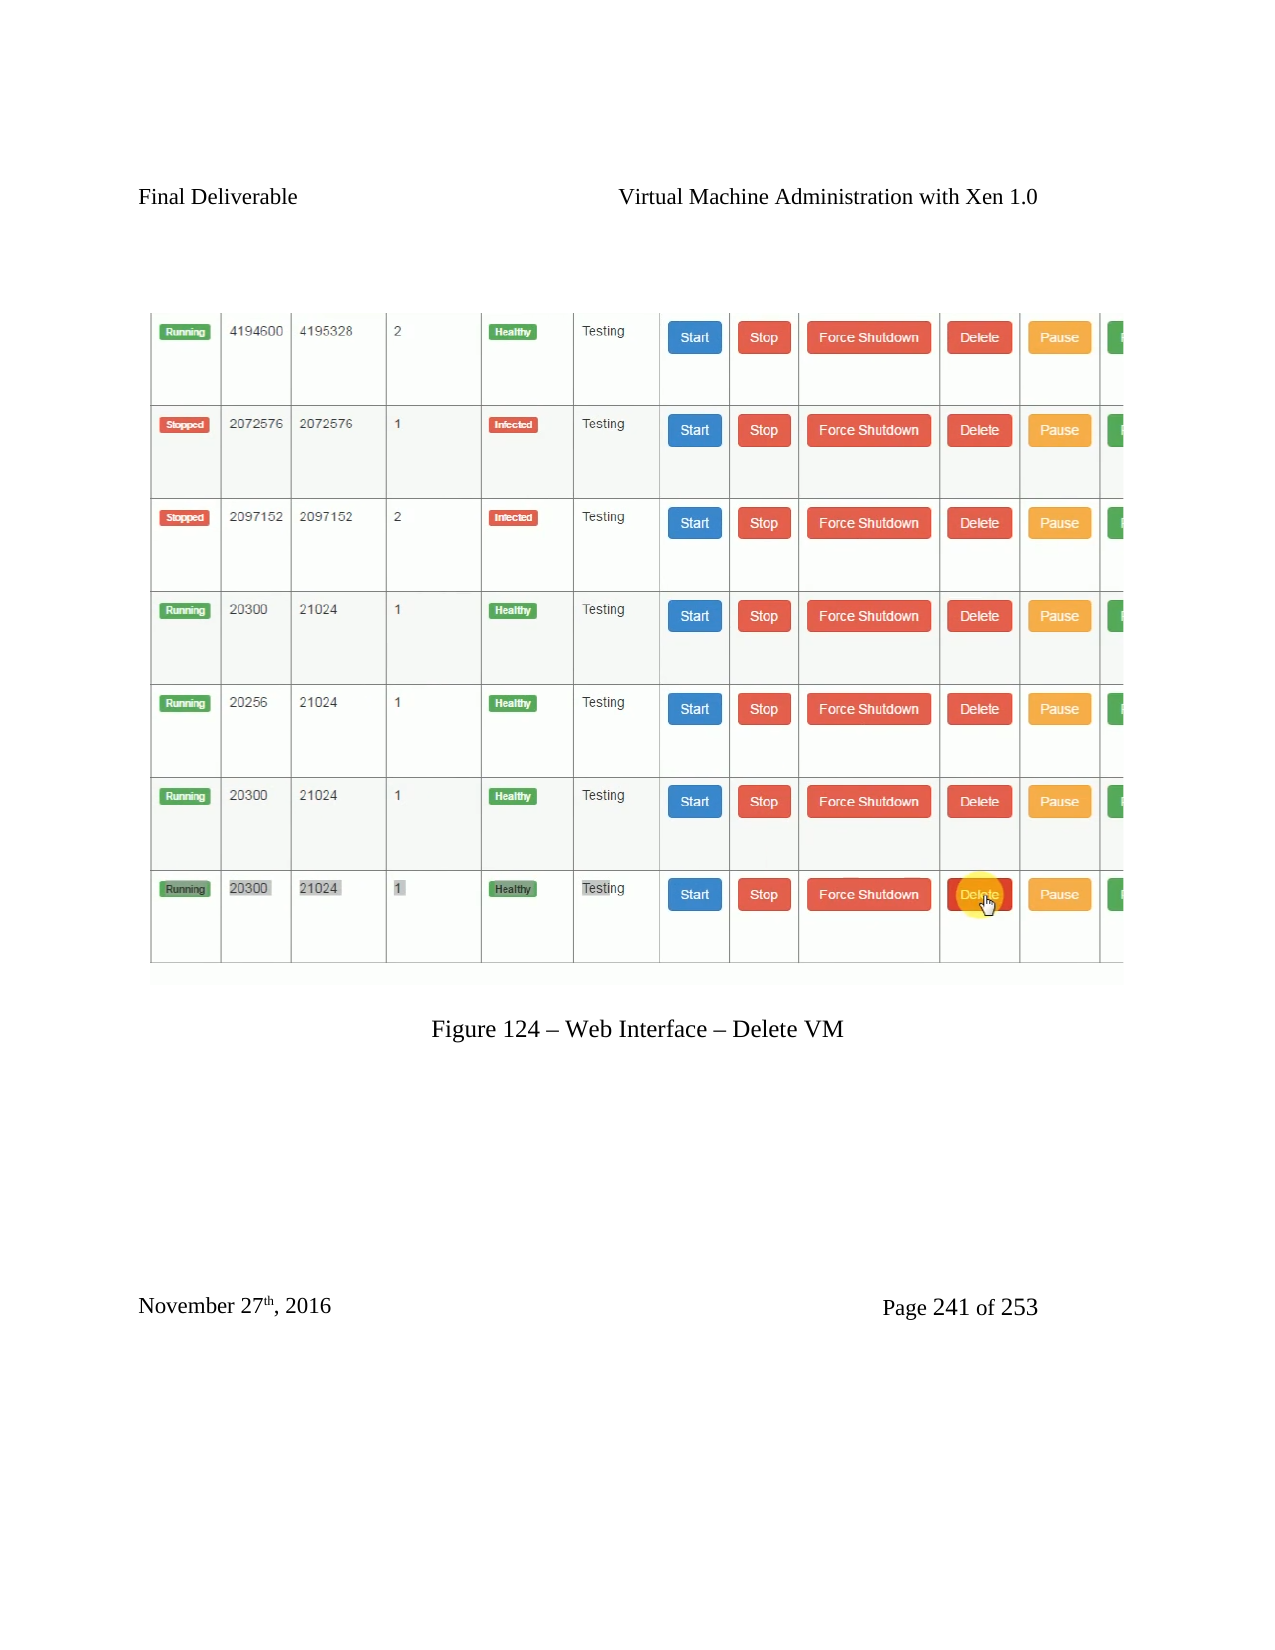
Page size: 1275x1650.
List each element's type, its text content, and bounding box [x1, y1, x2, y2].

picture [150, 313, 1124, 985]
text Figure 124 – Web Interface – Delete VM [150, 1014, 1125, 1042]
